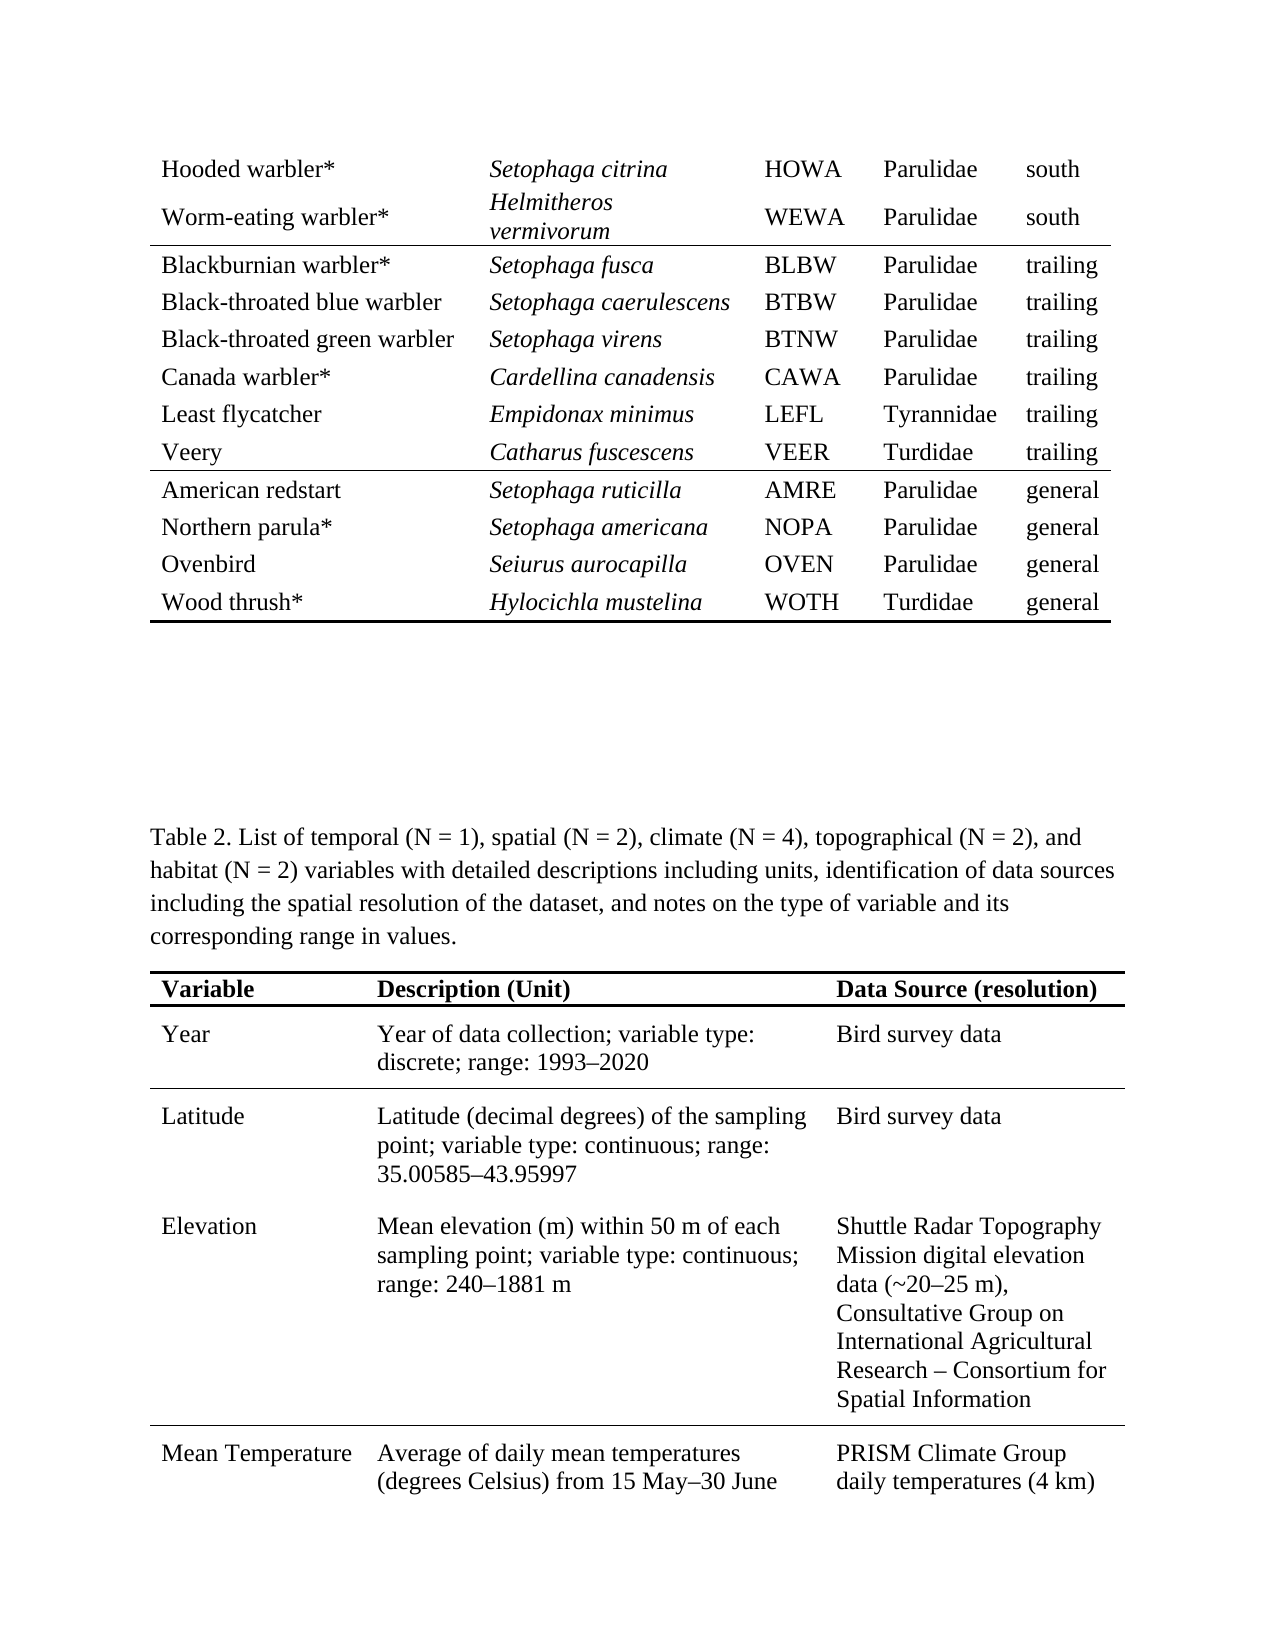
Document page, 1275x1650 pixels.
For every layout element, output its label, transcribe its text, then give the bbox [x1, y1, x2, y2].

table_cell Bird survey data [825, 1007, 1125, 1088]
table_cell trailing [1015, 283, 1111, 320]
table_cell Parulidae [872, 283, 1014, 320]
table_cell OVEN [753, 545, 872, 582]
table_cell Catharus fuscescens [478, 433, 753, 470]
table_cell Setophaga fusca [478, 246, 753, 282]
table_cell American redstart [150, 471, 478, 507]
table_cell Mean Temperature [150, 1426, 366, 1495]
table_cell Shuttle Radar Topography Mission digital elevation data (~20–25 m), Consultative Group on International Agricultural Research – Consortium for Spatial Information [825, 1200, 1125, 1425]
table_cell general [1015, 583, 1111, 620]
table_cell Parulidae [872, 545, 1014, 582]
table_cell general [1015, 508, 1111, 545]
table_cell Hooded warbler* [150, 150, 478, 187]
table_cell Blackburnian warbler* [150, 246, 478, 282]
table_cell VEER [753, 433, 872, 470]
table_cell HOWA [753, 150, 872, 187]
table_cell Parulidae [872, 188, 1014, 245]
table_cell WEWA [753, 188, 872, 245]
table_cell WOTH [753, 583, 872, 620]
table_cell Tyrannidae [872, 395, 1014, 432]
table_cell Black-throated green warbler [150, 320, 478, 357]
table_cell Latitude [150, 1089, 366, 1199]
table_cell Seiurus aurocapilla [478, 545, 753, 582]
table_cell Setophaga americana [478, 508, 753, 545]
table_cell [825, 1426, 1125, 1495]
table_cell AMRE [753, 471, 872, 507]
table_cell Hylocichla mustelina [478, 583, 753, 620]
table_cell Least flycatcher [150, 395, 478, 432]
table_cell Empidonax minimus [478, 395, 753, 432]
table_cell Wood thrush* [150, 583, 478, 620]
table_cell Worm-eating warbler* [150, 188, 478, 245]
table_cell trailing [1015, 358, 1111, 395]
table_cell Year [150, 1007, 366, 1088]
table_cell Parulidae [872, 246, 1014, 282]
table_cell Parulidae [872, 150, 1014, 187]
table_cell BTBW [753, 283, 872, 320]
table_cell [366, 1426, 825, 1495]
table_cell Turdidae [872, 433, 1014, 470]
table_cell Setophaga virens [478, 320, 753, 357]
table_cell Setophaga caerulescens [478, 283, 753, 320]
table_cell Bird survey data [825, 1089, 1125, 1199]
table_cell Parulidae [872, 320, 1014, 357]
table_cell Parulidae [872, 508, 1014, 545]
table_header Variable [150, 974, 366, 1004]
table_cell BLBW [753, 246, 872, 282]
table_cell general [1015, 471, 1111, 507]
table_cell trailing [1015, 395, 1111, 432]
table_cell BTNW [753, 320, 872, 357]
table_cell Turdidae [872, 583, 1014, 620]
table_cell south [1015, 188, 1111, 245]
table_cell Latitude (decimal degrees) of the sampling point; variable type: continuous; range: 35.00585–43.95997 [366, 1089, 825, 1199]
table_cell Setophaga citrina [478, 150, 753, 187]
table_cell Northern parula* [150, 508, 478, 545]
table_cell Helmitheros vermivorum [478, 188, 753, 245]
table_cell Mean elevation (m) within 50 m of each sampling point; variable type: continuous; range: 240–1881 m [366, 1200, 825, 1425]
table_cell Setophaga ruticilla [478, 471, 753, 507]
table_cell general [1015, 545, 1111, 582]
table_cell Ovenbird [150, 545, 478, 582]
table_cell Parulidae [872, 358, 1014, 395]
text Table 2. List of temporal (N = 1), spatial (N = 2), climate (N = 4), topographical (N = 2), and habitat (N = 2) variables with detailed descriptions including units, identification of data sources including the spatial resolution of the dataset, and notes on the type of variable and its corresponding range in values. [150, 822, 1125, 950]
table_cell Veery [150, 433, 478, 470]
table_cell trailing [1015, 433, 1111, 470]
table_cell trailing [1015, 320, 1111, 357]
table_cell Cardellina canadensis [478, 358, 753, 395]
table_header Data Source (resolution) [825, 974, 1125, 1004]
table_cell south [1015, 150, 1111, 187]
table_cell Elevation [150, 1200, 366, 1425]
table_cell Parulidae [872, 471, 1014, 507]
table_cell CAWA [753, 358, 872, 395]
table_cell Year of data collection; variable type: discrete; range: 1993–2020 [366, 1007, 825, 1088]
table_cell LEFL [753, 395, 872, 432]
table_cell Black-throated blue warbler [150, 283, 478, 320]
table_cell NOPA [753, 508, 872, 545]
table_cell trailing [1015, 246, 1111, 282]
table_cell Canada warbler* [150, 358, 478, 395]
table_header Description (Unit) [366, 974, 825, 1004]
